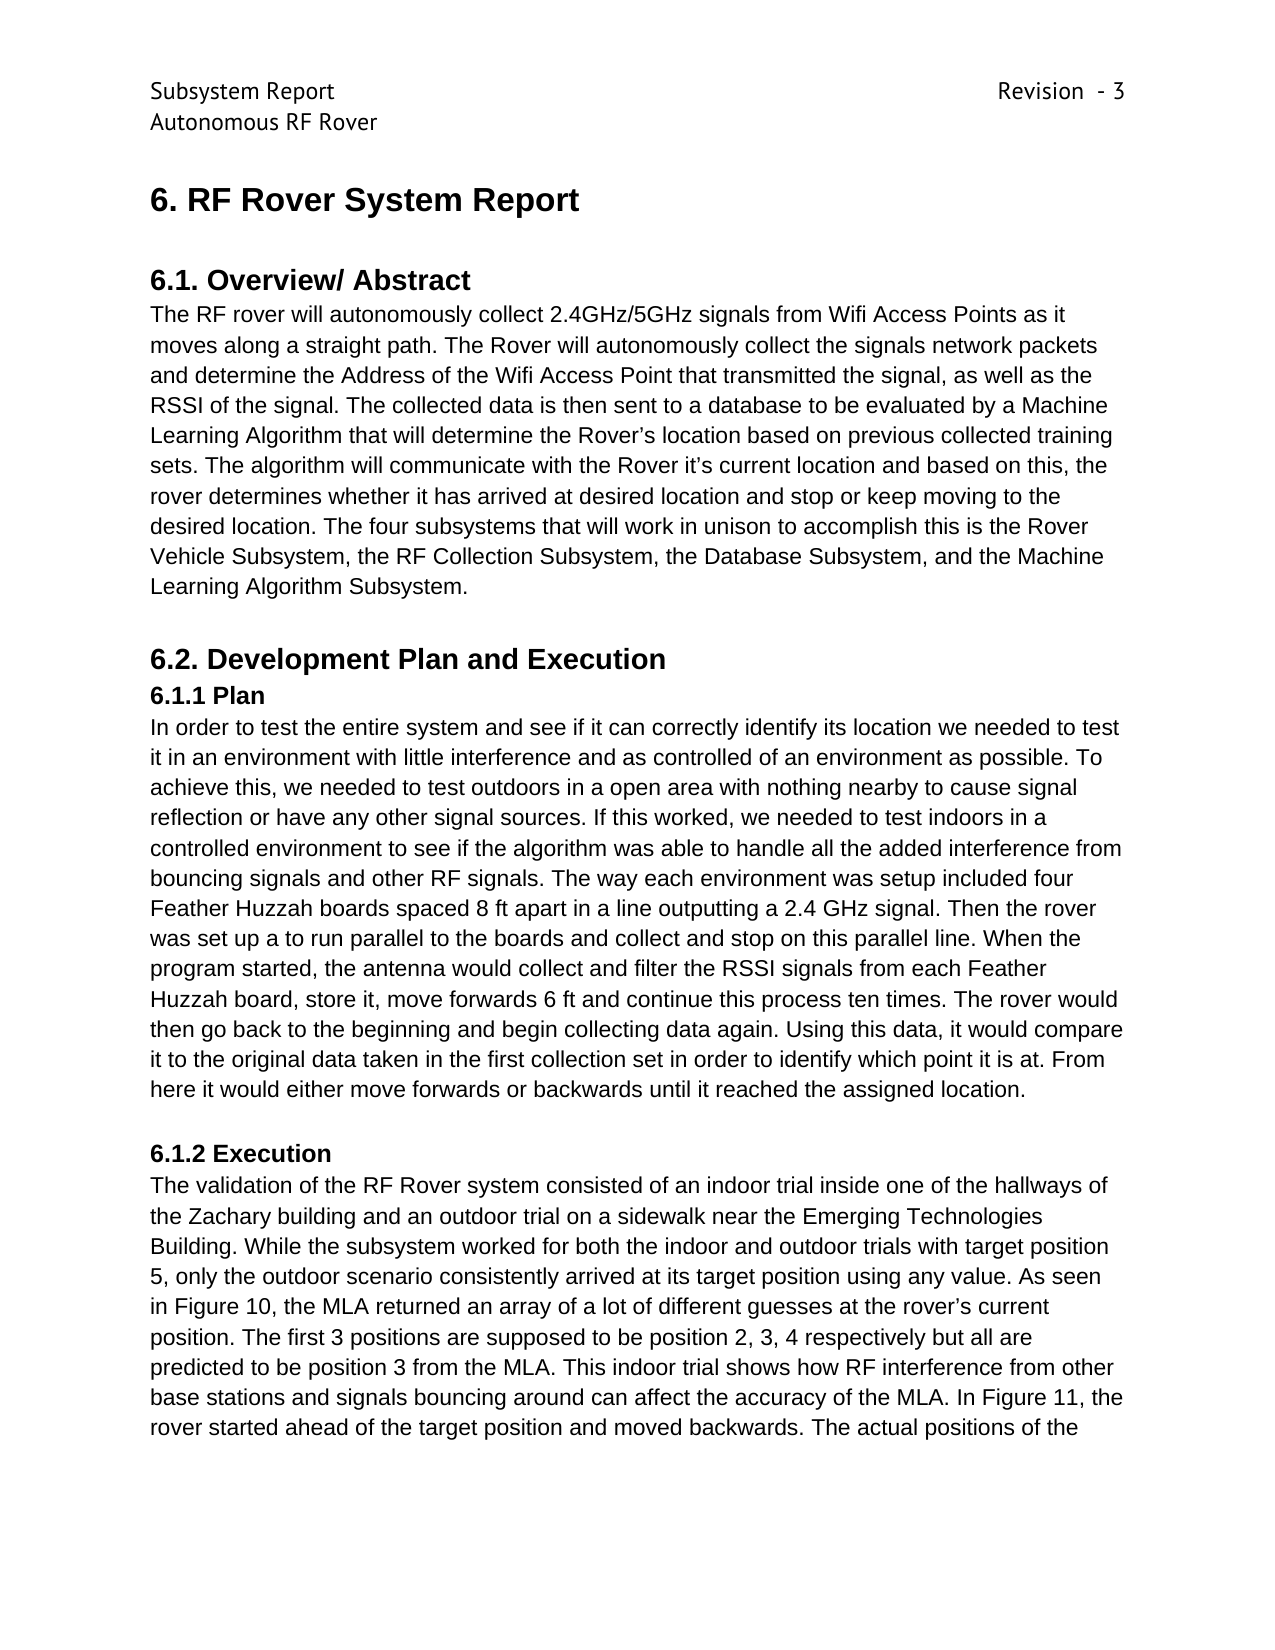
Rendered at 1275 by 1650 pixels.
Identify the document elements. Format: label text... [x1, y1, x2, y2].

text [150, 1172, 1125, 1440]
text 6.1.2 Execution [150, 1139, 1125, 1168]
text The RF rover will autonomously collect 2.4GHz/5GHz signals from Wifi Access Points as it moves along a straight path. The Rover will autonomously collect the signals network packets and determine the Address of the Wifi Access Point that transmitted the signal, as well as the RSSI of the signal. The collected data is then sent to a database to be evaluated by a Machine Learning Algorithm that will determine the Rover’s location based on previous collected training sets. The algorithm will communicate with the Rover it’s current location and based on this, the rover determines whether it has arrived at desired location and stop or keep moving to the desired location. The four subsystems that will work in unison to accomplish this is the Rover Vehicle Subsystem, the RF Collection Subsystem, the Database Subsystem, and the Machine Learning Algorithm Subsystem. [150, 301, 1125, 600]
text 6.1.1 Plan [150, 681, 1125, 709]
text In order to test the entire system and see if it can correctly identify its location we needed to test it in an environment with little interference and as controlled of an environment as possible. To achieve this, we needed to test outdoors in a open area with nothing nearby to cause signal reflection or have any other signal sources. If this worked, we needed to test indoors in a controlled environment to see if the algorithm was able to handle all the added interference from bouncing signals and other RF signals. The way each environment was setup included four Feather Huzzah boards spaced 8 ft apart in a line outputting a 2.4 GHz signal. Then the rover was set up a to run parallel to the boards and collect and stop on this parallel line. When the program started, the antenna would collect and filter the RSSI signals from each Feather Huzzah board, store it, move forwards 6 ft and continue this process ten times. The rover would then go back to the beginning and begin collecting data again. Using this data, it would compare it to the original data taken in the first collection set in order to identify which point it is at. From here it would either move forwards or backwards until it reached the assigned location. [150, 714, 1125, 1102]
text 6. RF Rover System Report [150, 180, 1125, 219]
text 6.1. Overview/ Abstract [150, 263, 1125, 296]
text 6.2. Development Plan and Execution [150, 642, 1125, 676]
